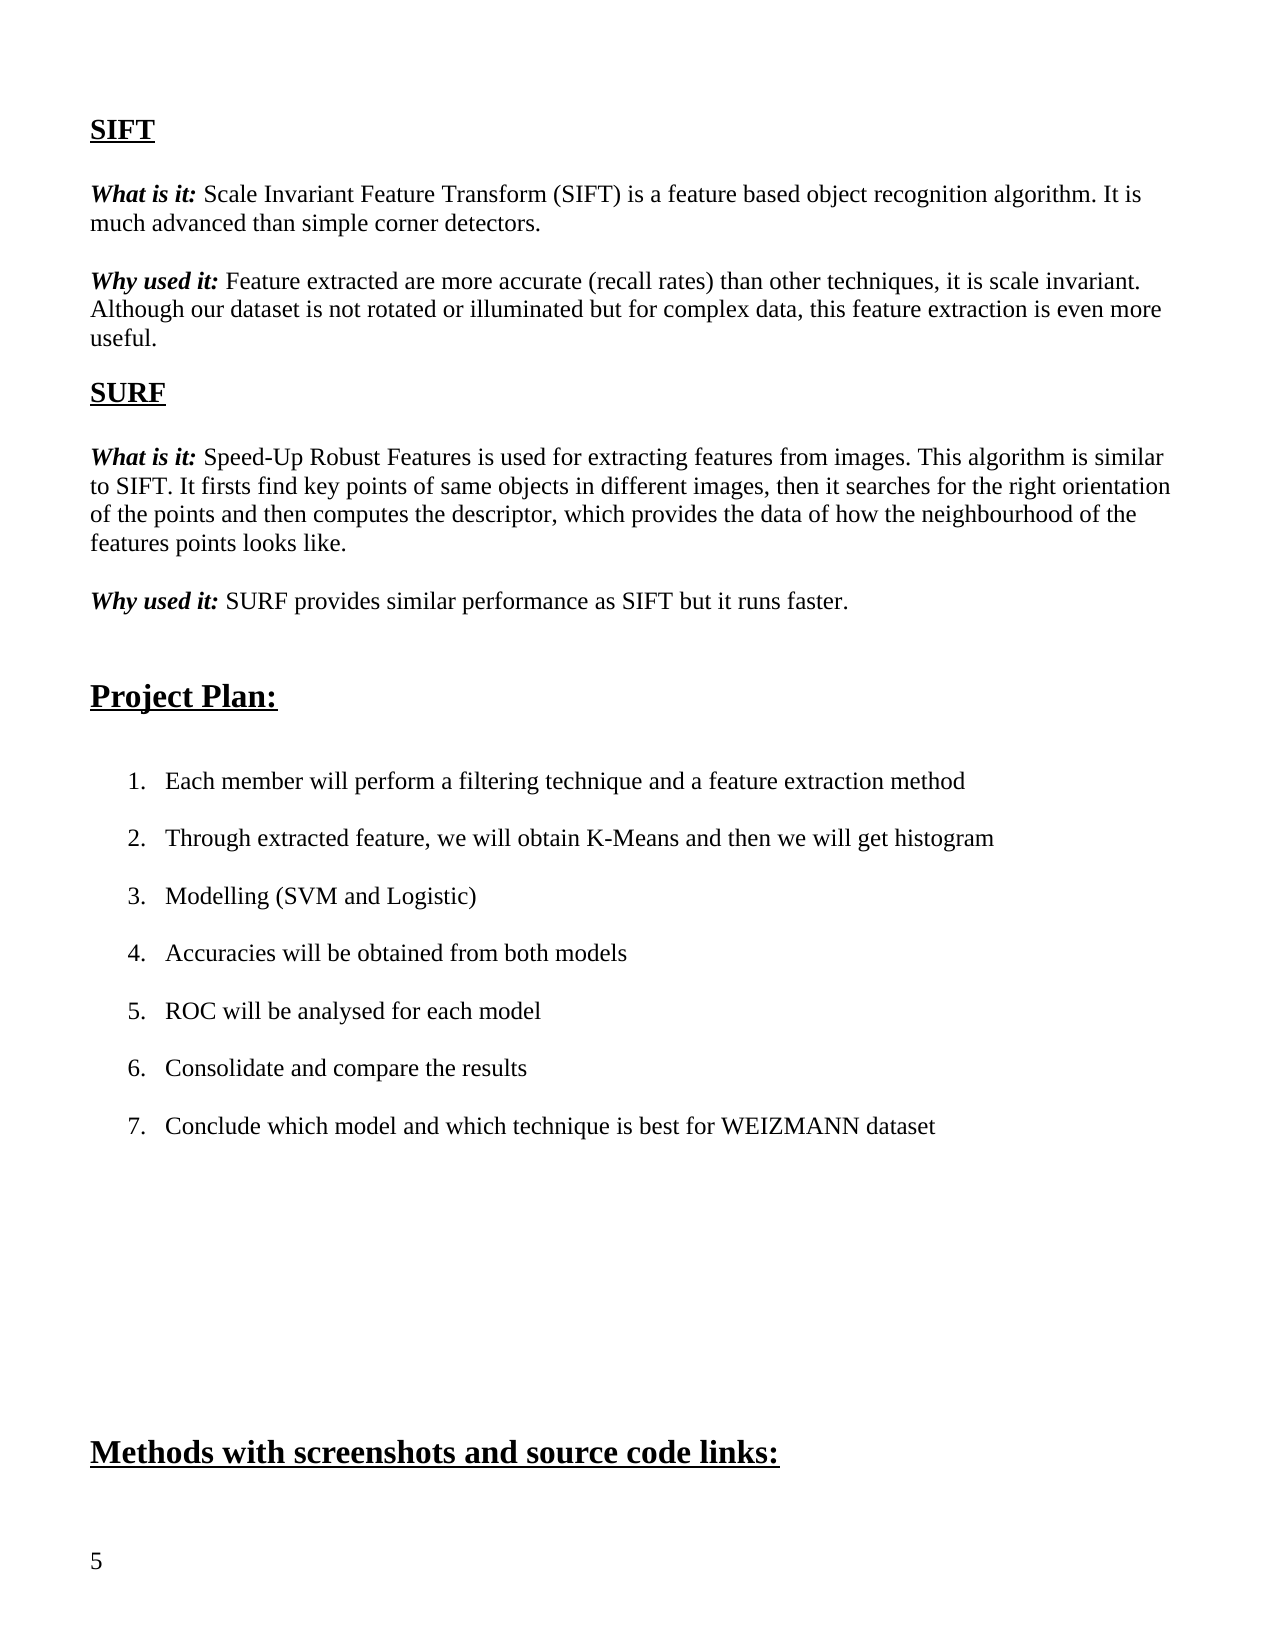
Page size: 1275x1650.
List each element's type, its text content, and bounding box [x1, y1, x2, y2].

list Through extracted feature, we will obtain K-Means and then we will get histogram [127, 823, 1185, 852]
list Consolidate and compare the results [127, 1053, 1185, 1082]
text SIFT What is it: Scale Invariant Feature Transform (SIFT) is a feature based object recognition algorithm. It is much advanced than simple corner detectors. Why used it: Feature extracted are more accurate (recall rates) than other techniques, it is scale invariant. Although our dataset is not rotated or illuminated but for complex data, this feature extraction is even more useful. [90, 112, 1185, 352]
text SURF What is it: Speed-Up Robust Features is used for extracting features from images. This algorithm is similar to SIFT. It firsts find key points of same objects in different images, then it searches for the right orientation of the points and then computes the descriptor, which provides the data of how the neighbourhood of the features points looks like. Why used it: SURF provides similar performance as SIFT but it runs faster. [90, 375, 1185, 614]
list ROC will be analysed for each model [127, 996, 1185, 1024]
list Accuracies will be obtained from both models [127, 938, 1185, 967]
list Each member will perform a filtering technique and a feature extraction method [127, 766, 1185, 794]
text Project Plan: [90, 637, 1185, 743]
text Methods with screenshots and source code links: [90, 1432, 1185, 1471]
list Modelling (SVM and Logistic) [127, 881, 1185, 909]
list Conclude which model and which technique is best for WEIZMANN dataset [127, 1111, 1185, 1139]
